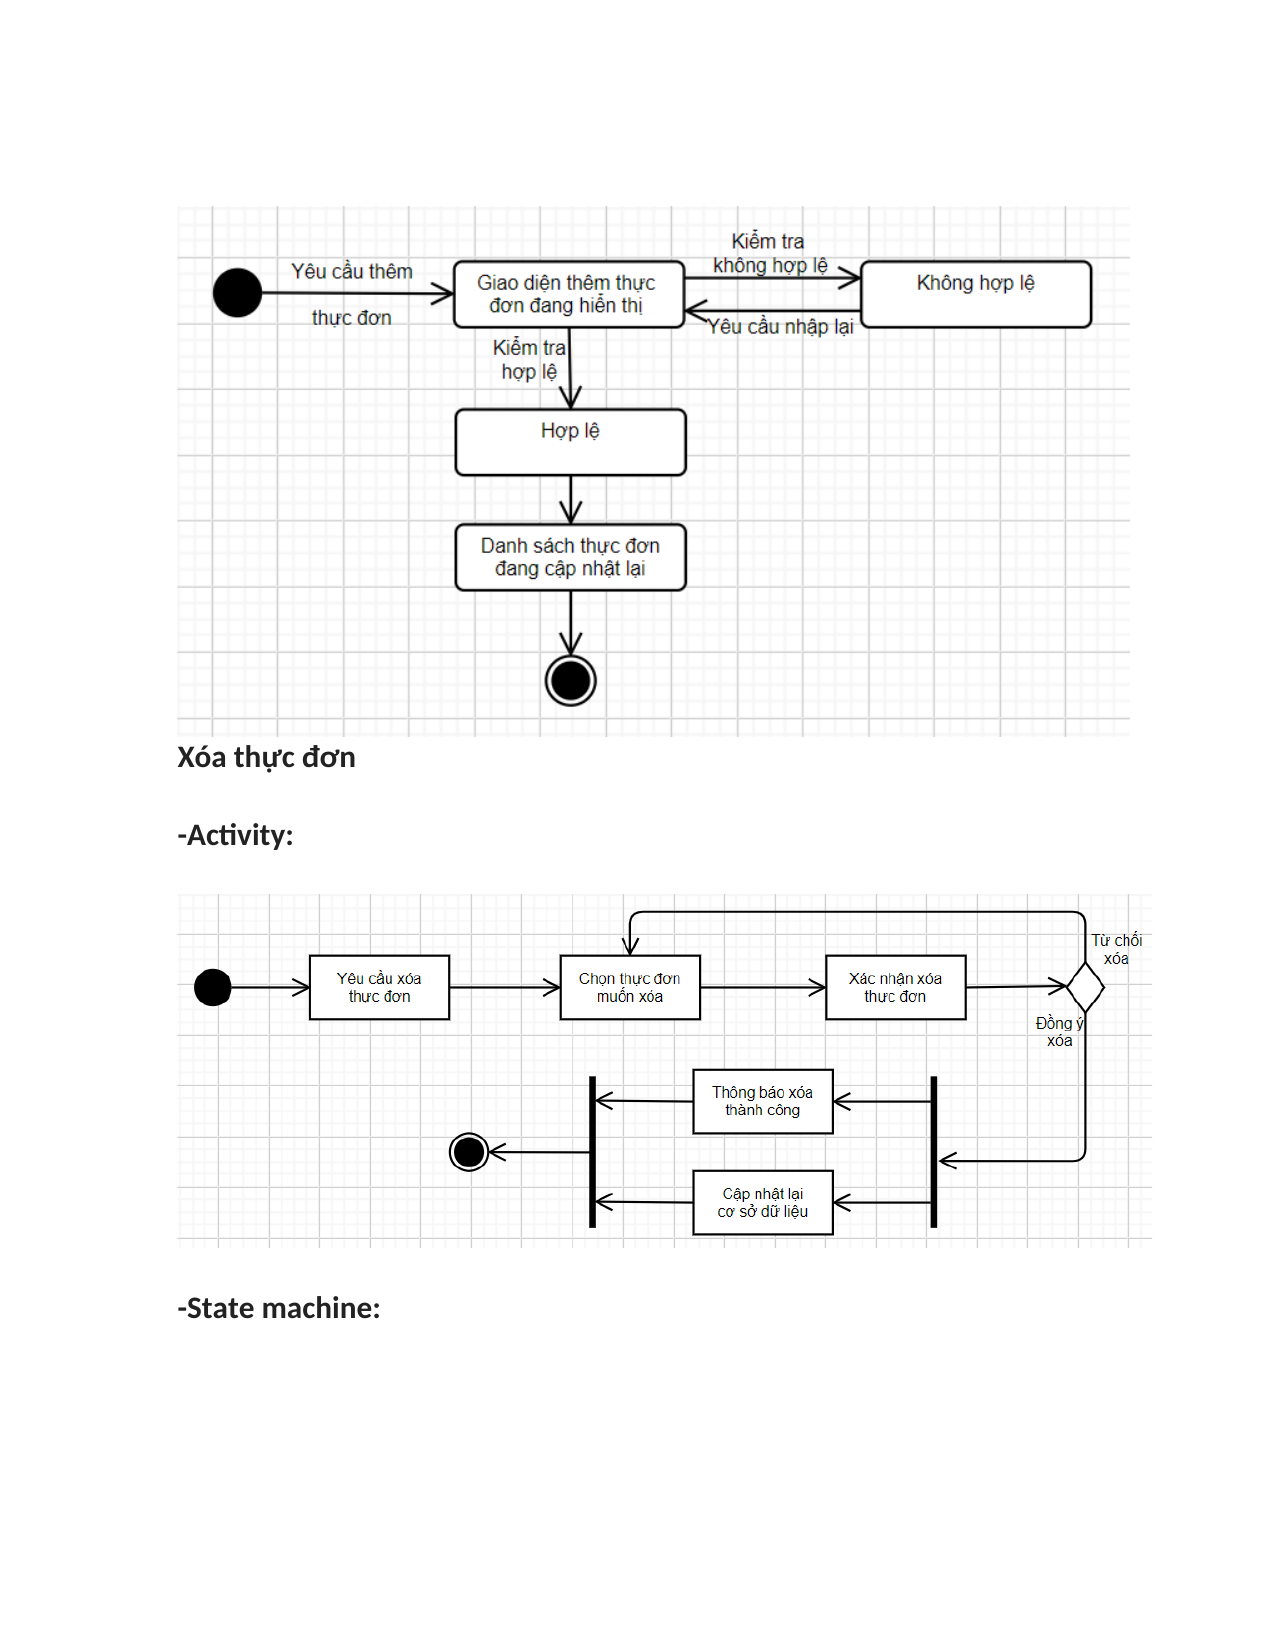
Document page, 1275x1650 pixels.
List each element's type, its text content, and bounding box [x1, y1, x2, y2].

picture [177, 894, 1153, 1248]
text Xóa thực đơn [177, 737, 1098, 775]
text -State machine: [177, 1288, 1098, 1326]
text -Activity: [177, 816, 1098, 854]
picture [177, 206, 1130, 737]
